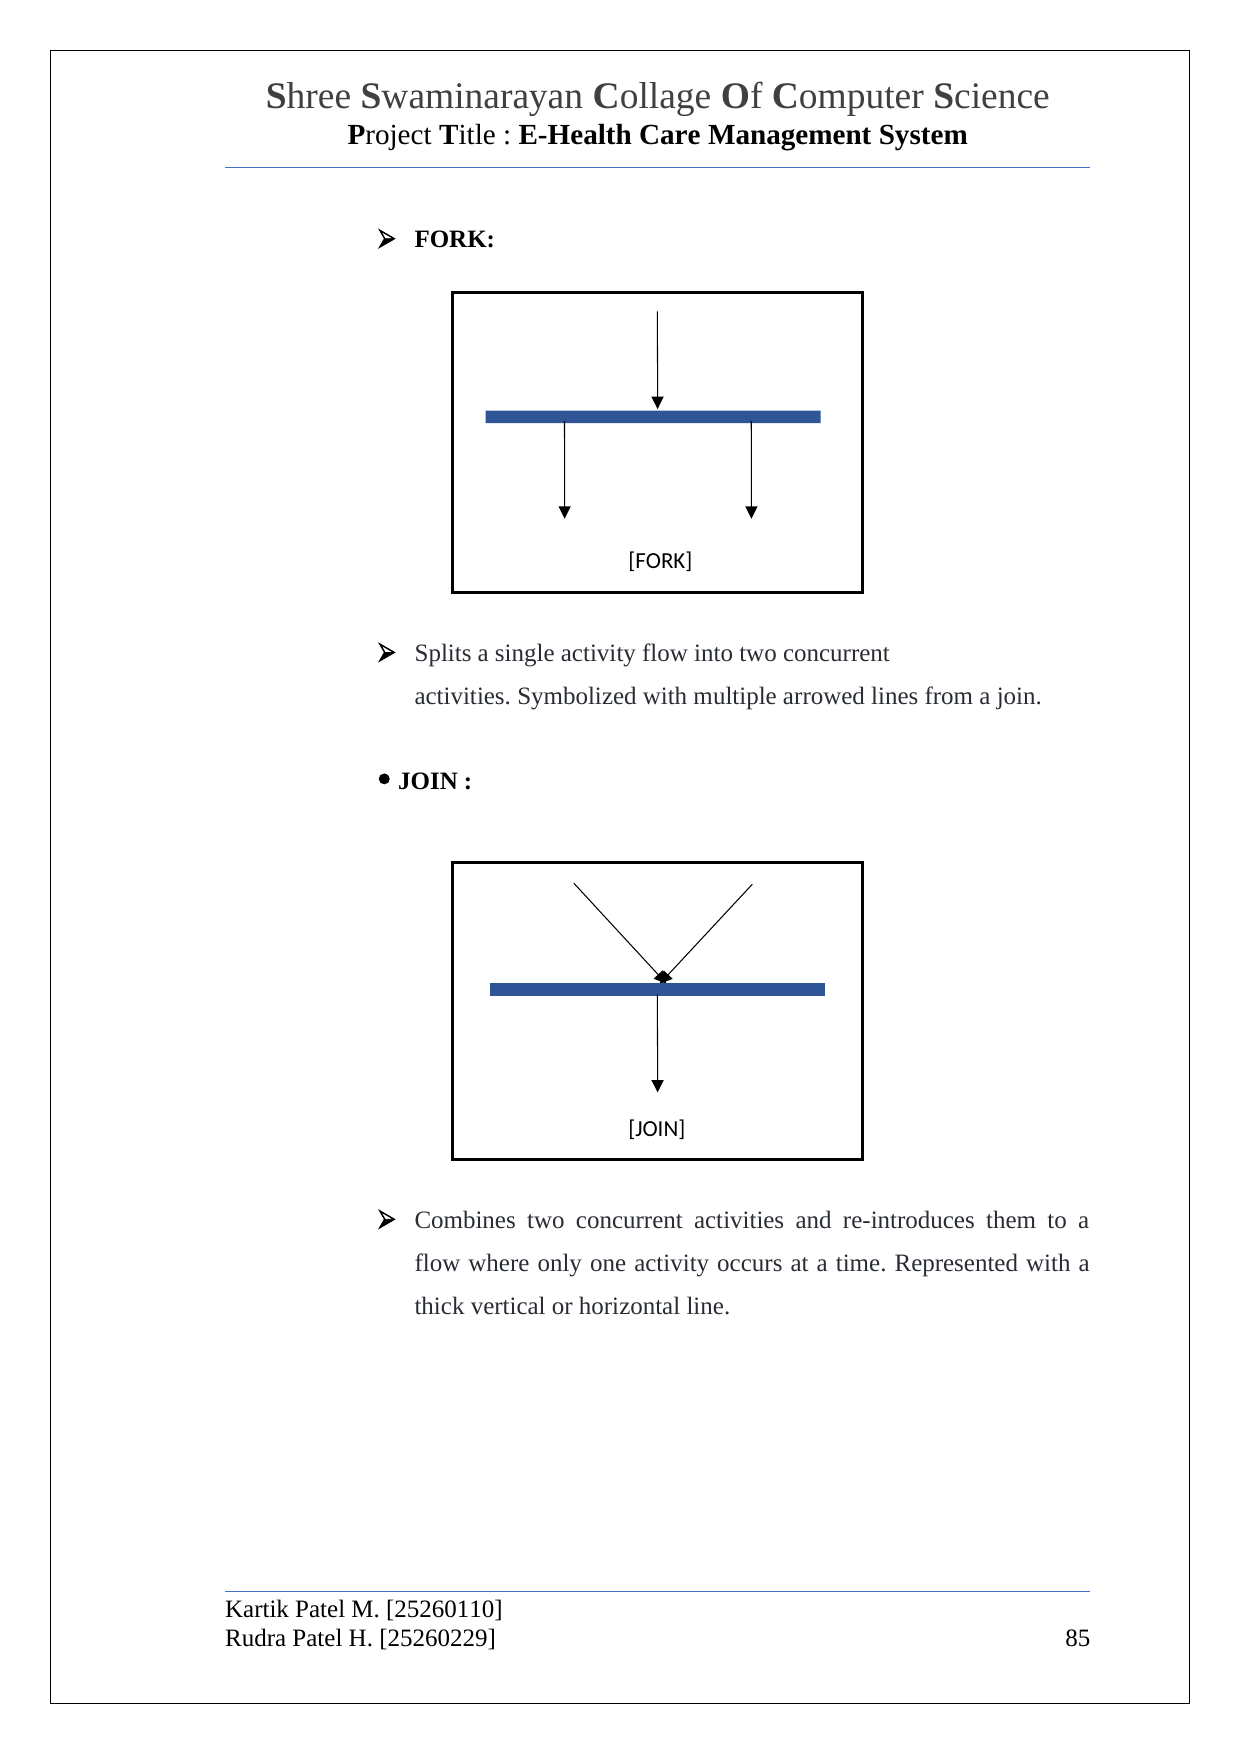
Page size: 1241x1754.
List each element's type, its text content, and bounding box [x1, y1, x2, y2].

list FORK: [377, 224, 1090, 624]
list JOIN : [379, 766, 1090, 1191]
list Combines two concurrent activities and re-introduces them to a flow where only one activity occurs at a time. Represented with a thick vertical or horizontal line. [377, 1205, 1090, 1320]
list Splits a single activity flow into two concurrent activities. Symbolized with multiple arrowed lines from a join. [377, 638, 1090, 752]
